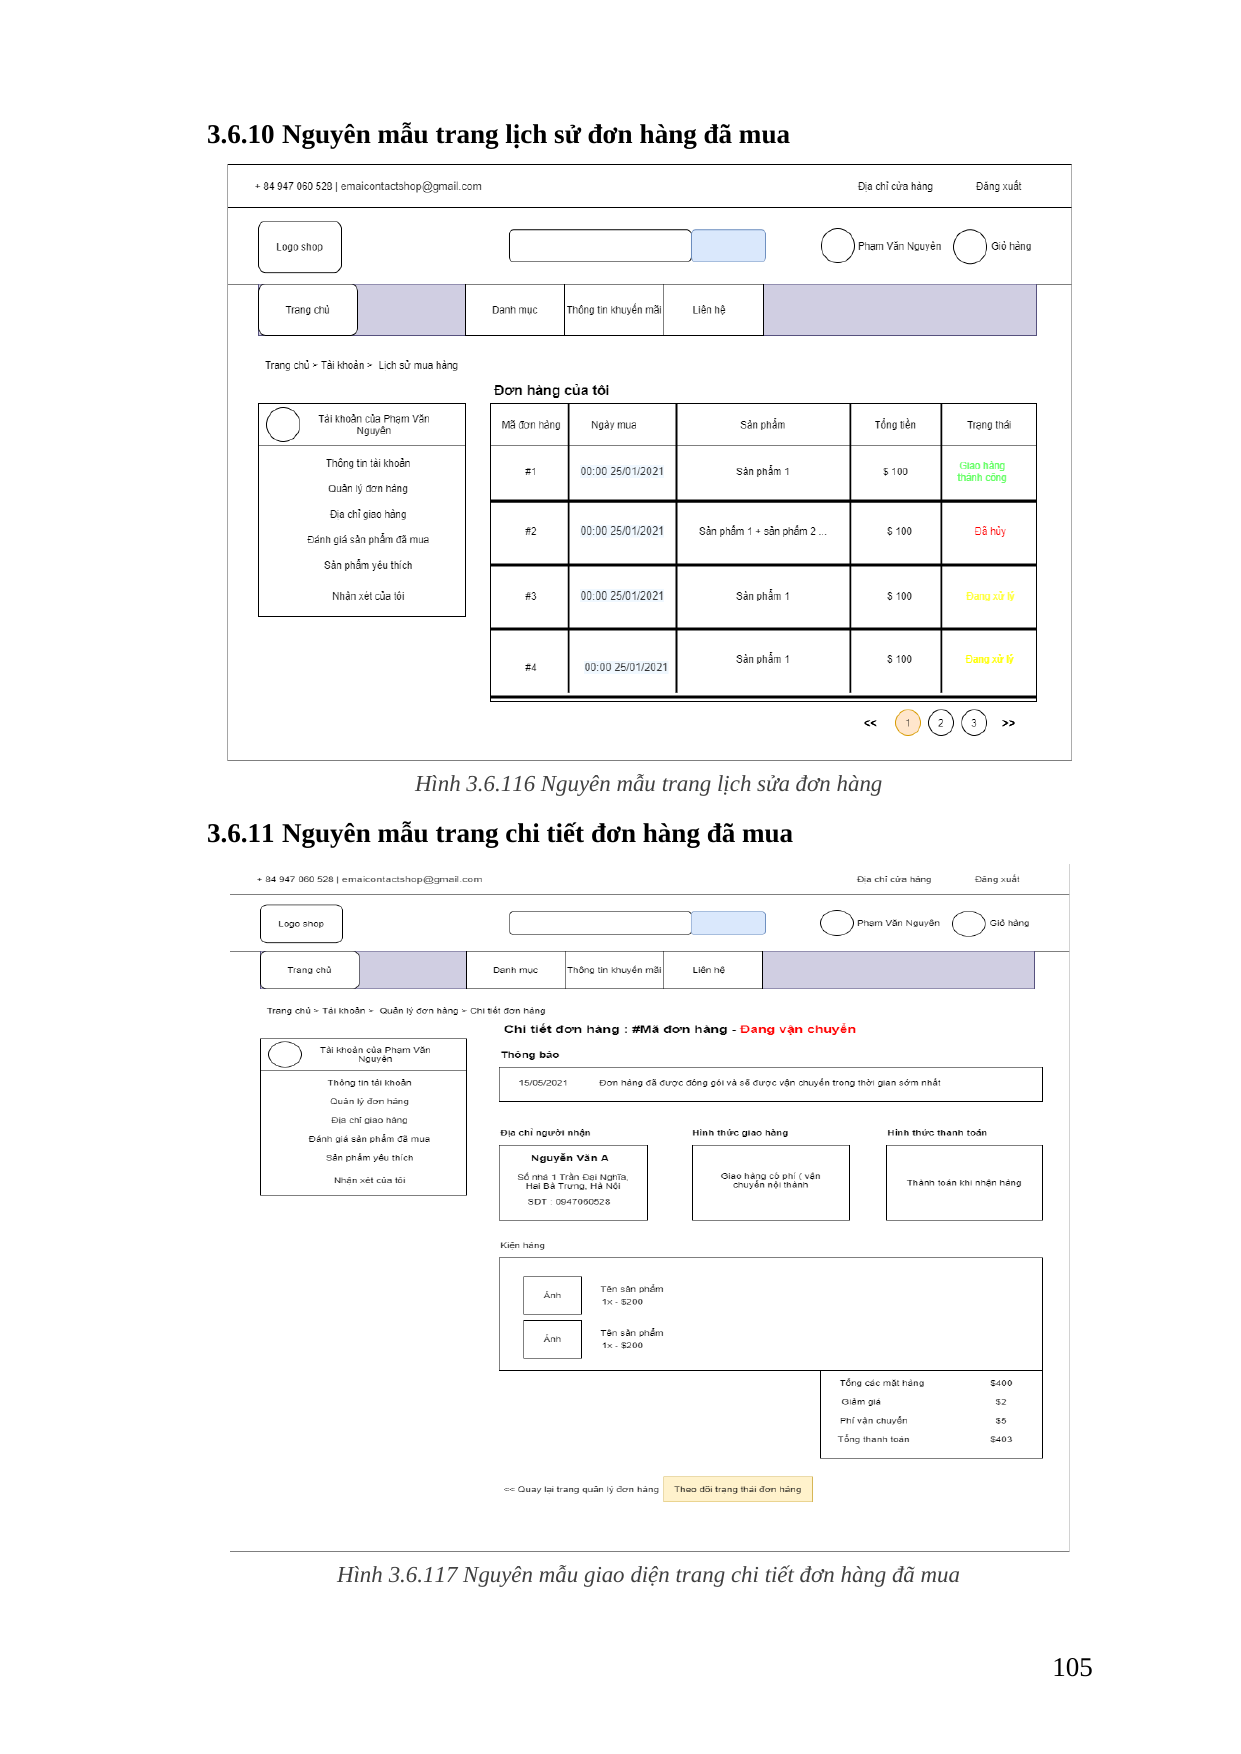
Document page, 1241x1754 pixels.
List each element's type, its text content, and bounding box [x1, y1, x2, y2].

picture [227, 164, 1072, 761]
subtitle Nguyên mẫu trang chi tiết đơn hàng đã mua [207, 817, 1092, 848]
subtitle Nguyên mẫu trang lịch sử đơn hàng đã mua [207, 118, 1092, 149]
picture [230, 864, 1070, 1552]
